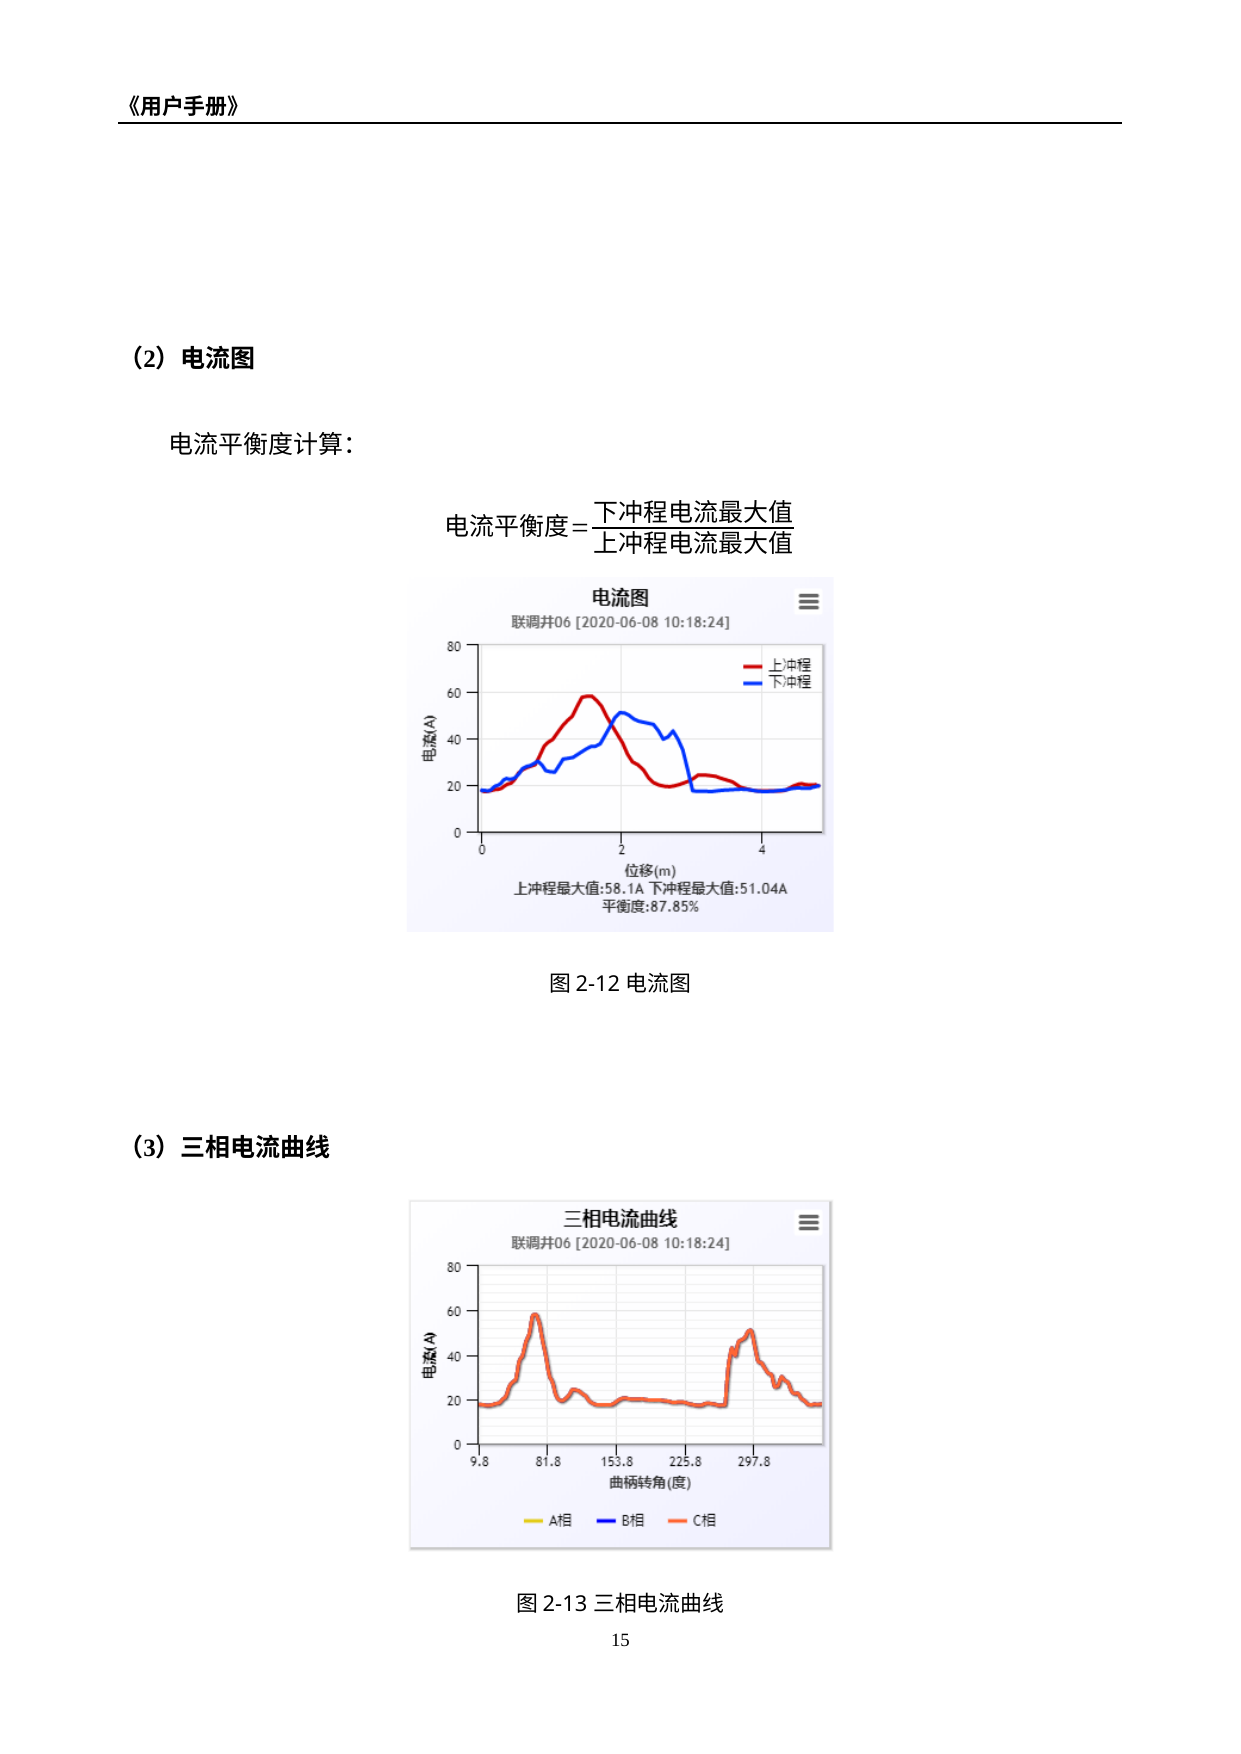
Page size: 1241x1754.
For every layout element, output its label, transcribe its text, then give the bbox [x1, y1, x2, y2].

picture [406, 577, 834, 932]
text （2）电流图 [118, 323, 1122, 391]
text 图2-12 电流图 [118, 965, 1122, 999]
text 电流平衡度计算： [118, 409, 1122, 477]
text 图2-13 三相电流曲线 [118, 1585, 1122, 1619]
text （3）三相电流曲线 [118, 1111, 1122, 1179]
picture [406, 1197, 834, 1552]
